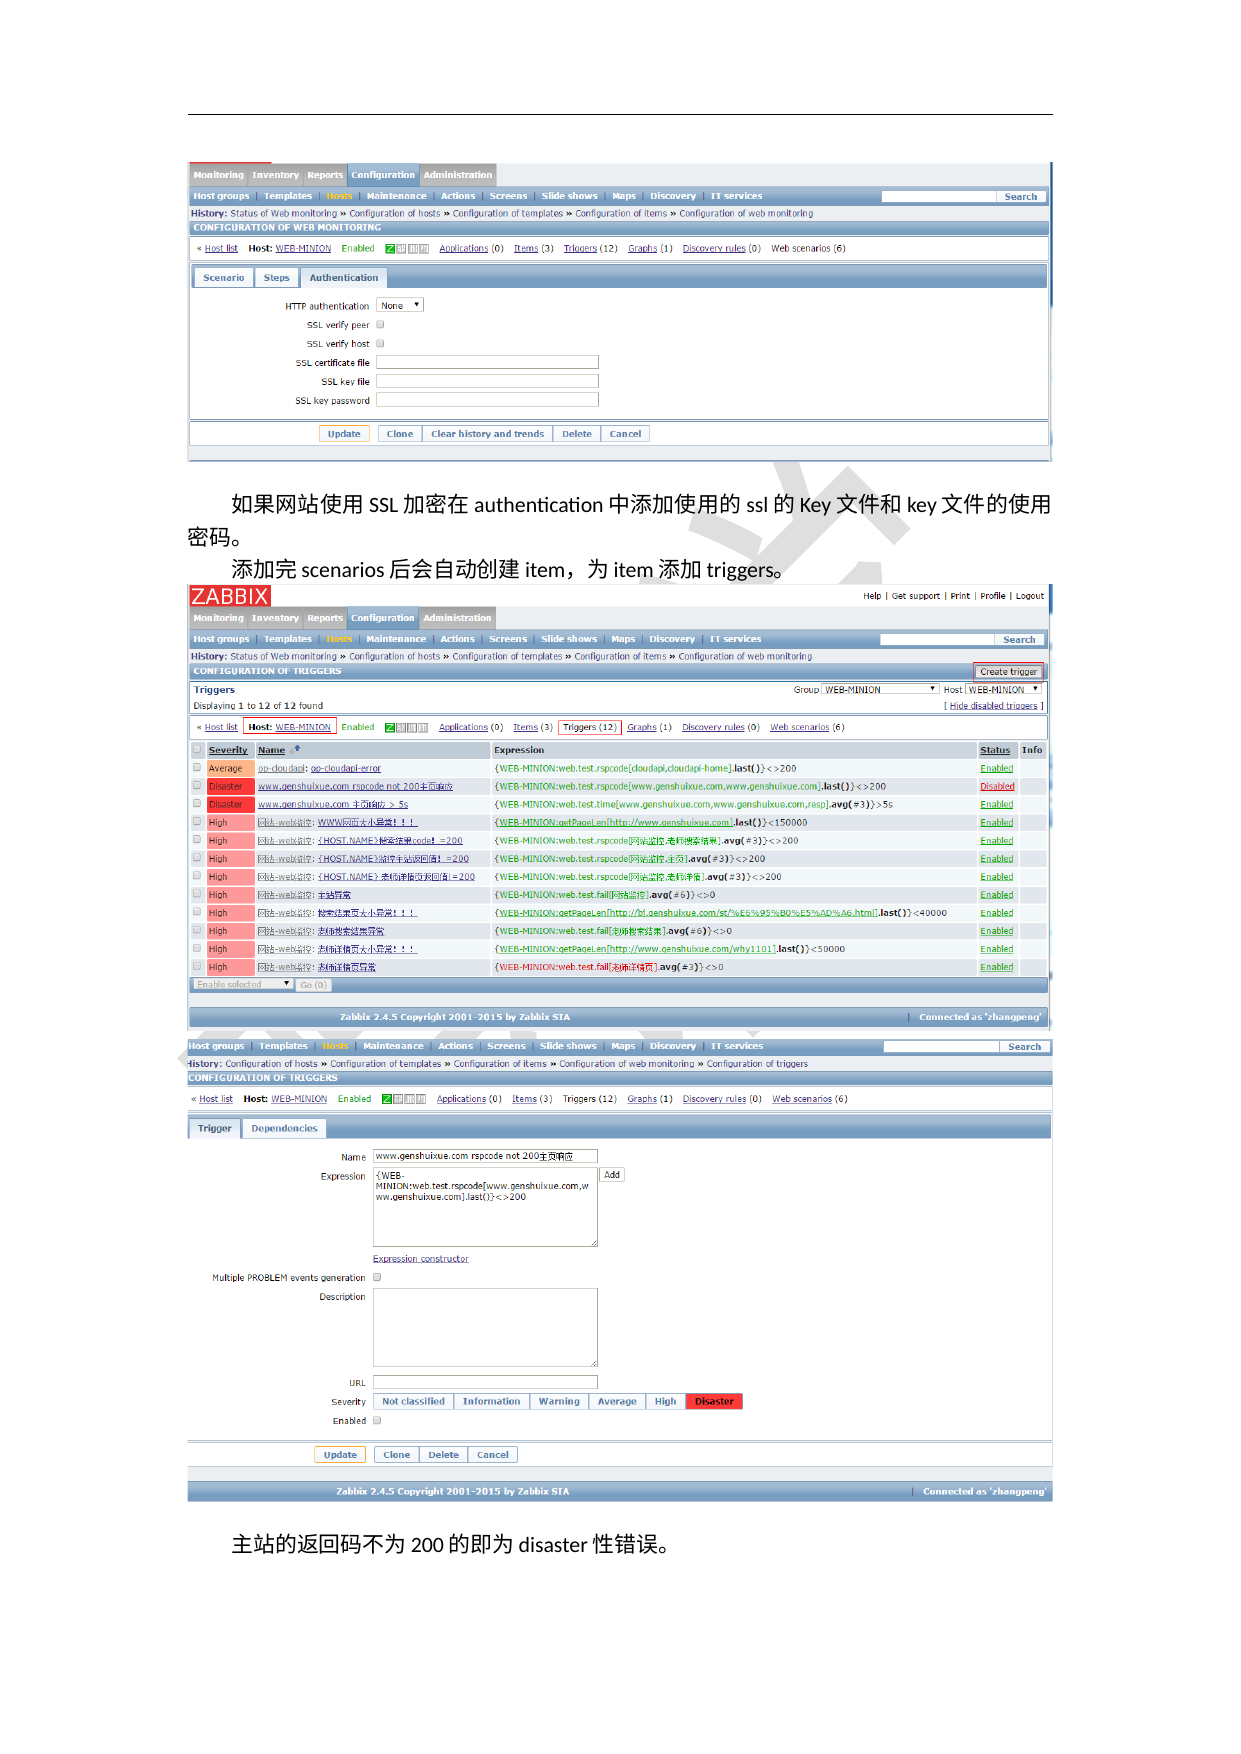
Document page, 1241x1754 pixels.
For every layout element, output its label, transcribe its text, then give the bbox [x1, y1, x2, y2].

text 主站的返回码不为200的即为disaster性错误。 [187, 1527, 1053, 1559]
picture [187, 1039, 1053, 1502]
picture [187, 162, 1053, 462]
text 如果网站使用SSL加密在authentication中添加使用的ssl的Key文件和key文件的使用密码。 [187, 487, 1053, 552]
text 添加完scenarios后会自动创建item，为item添加triggers。 [187, 552, 1053, 584]
picture [187, 584, 1053, 1031]
